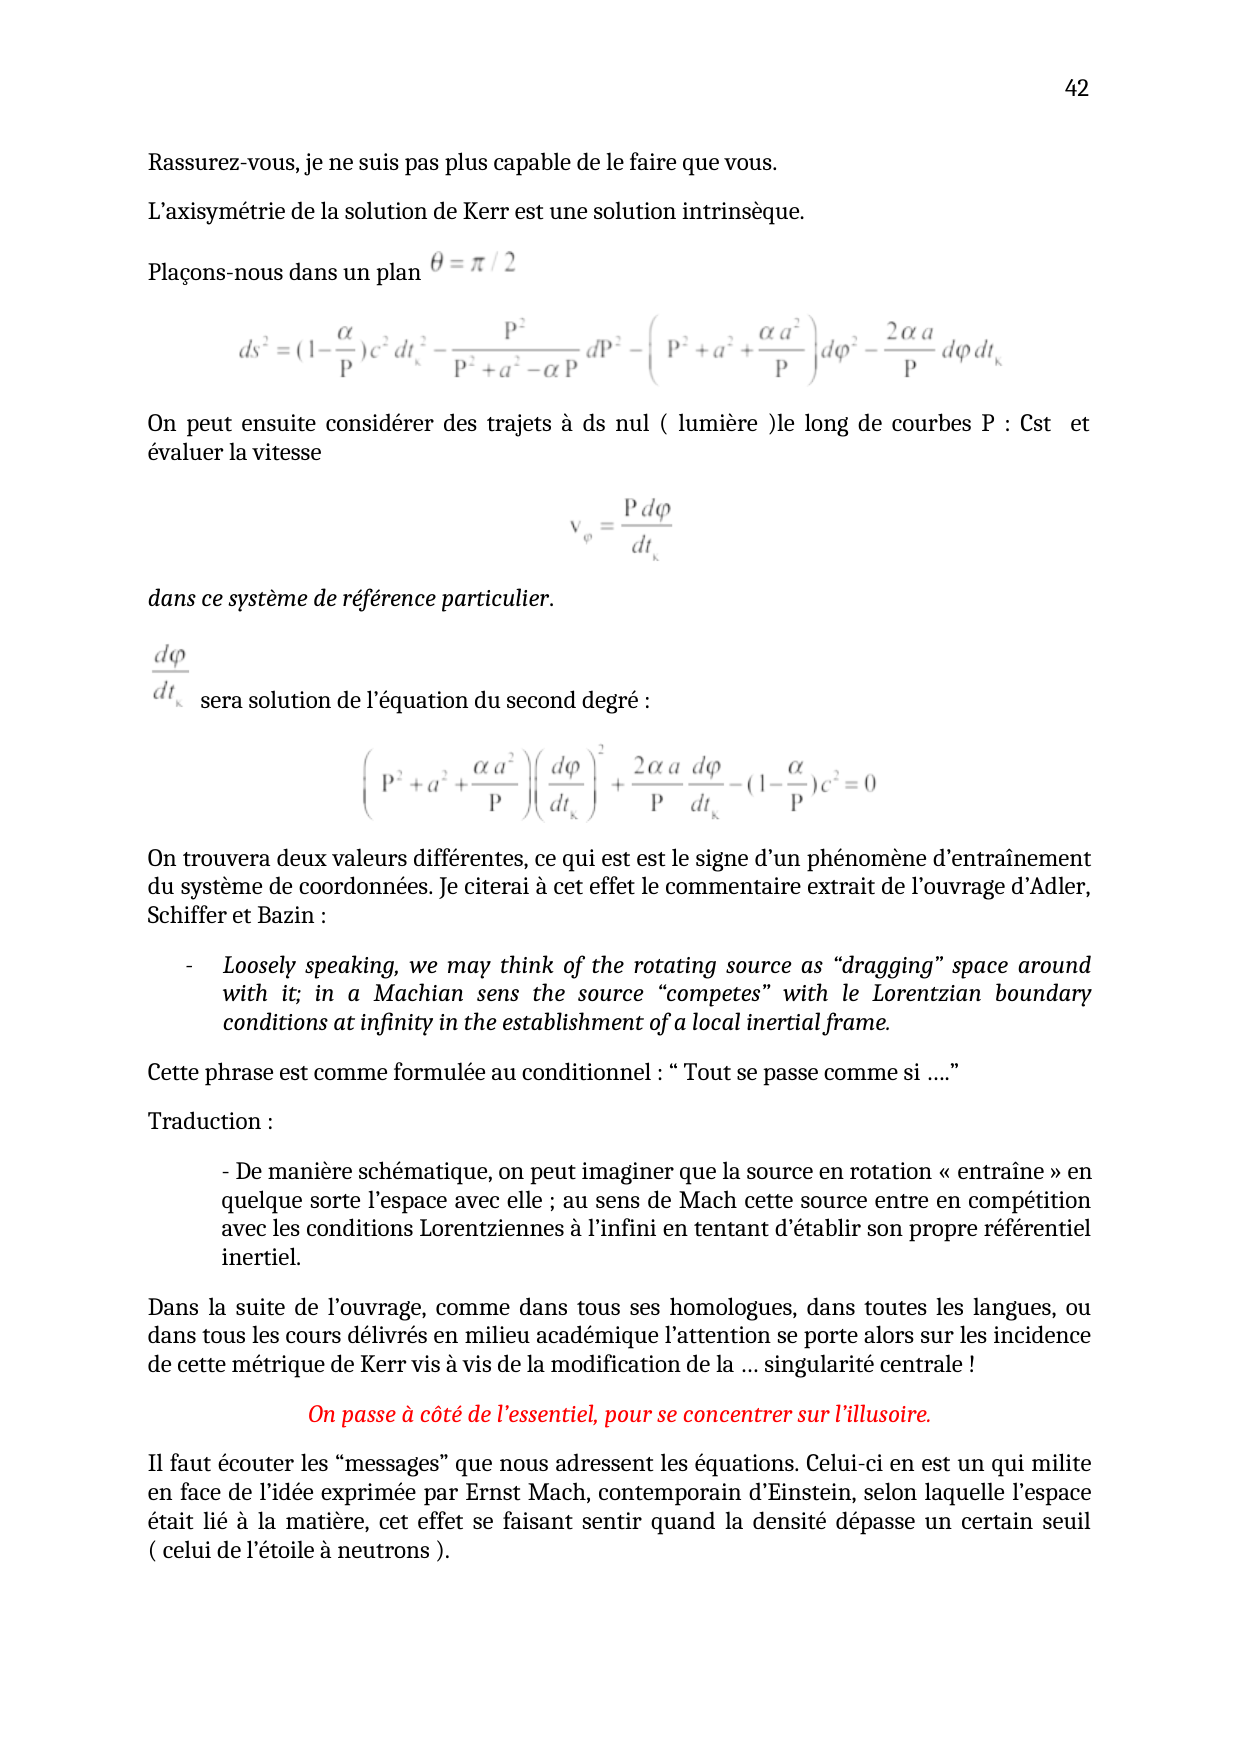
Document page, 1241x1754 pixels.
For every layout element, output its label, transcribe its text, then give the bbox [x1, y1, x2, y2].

list Loosely speaking, we may think of the rotating source as “dragging” space around with it; in a Machian sens the source “competes” with le Lorentzian boundary conditions at infinity in the establishment of a local inertial frame. [185, 951, 1093, 1037]
text L’axisymétrie de la solution de Kerr est une solution intrinsèque. [148, 197, 1093, 226]
text On trouvera deux valeurs différentes, ce qui est est le signe d’un phénomène d’entraînement du système de coordonnées. Je citerai à cet effet le commentaire extrait de l’ouvrage d’Adler, Schiffer et Bazin : [148, 843, 1093, 930]
text Il faut écouter les “messages” que nous adressent les équations. Celui-ci en est un qui milite en face de l’idée exprimée par Ernst Mach, contemporain d’Einstein, selon laquelle l’espace était lié à la matière, cet effet se faisant sentir quand la densité dépasse un certain seuil ( celui de l’étoile à neutrons ). [148, 1449, 1093, 1564]
text Traduction : [148, 1107, 1093, 1136]
text Dans la suite de l’ouvrage, comme dans tous ses homologues, dans toutes les langues, ou dans tous les cours délivrés en milieu académique l’attention se porte alors sur les incidence de cette métrique de Kerr vis à vis de la modification de la … singularité centrale ! [148, 1293, 1093, 1379]
text Rassurez-vous, je ne suis pas plus capable de le faire que vous. [148, 148, 1093, 176]
text Cette phrase est comme formulée au conditionnel : “ Tout se passe comme si ….” [148, 1058, 1093, 1086]
text Plaçons-nous dans un plan [148, 247, 1093, 286]
text - De manière schématique, on peut imaginer que la source en rotation « entraîne » en quelque sorte l’espace avec elle ; au sens de Mach cette source entre en compétition avec les conditions Lorentziennes à l’infini en tentant d’établir son propre référentiel inertiel. [221, 1157, 1093, 1272]
text On peut ensuite considérer des trajets à ds nul ( lumière )le long de courbes P : Cst et évaluer la vitesse [148, 409, 1093, 467]
text On passe à côté de l’essentiel, pour se concentrer sur l’illusoire. [148, 1400, 1093, 1428]
text sera solution de l’équation du second degré : [148, 633, 1093, 714]
text dans ce système de référence particulier. [148, 583, 1093, 612]
